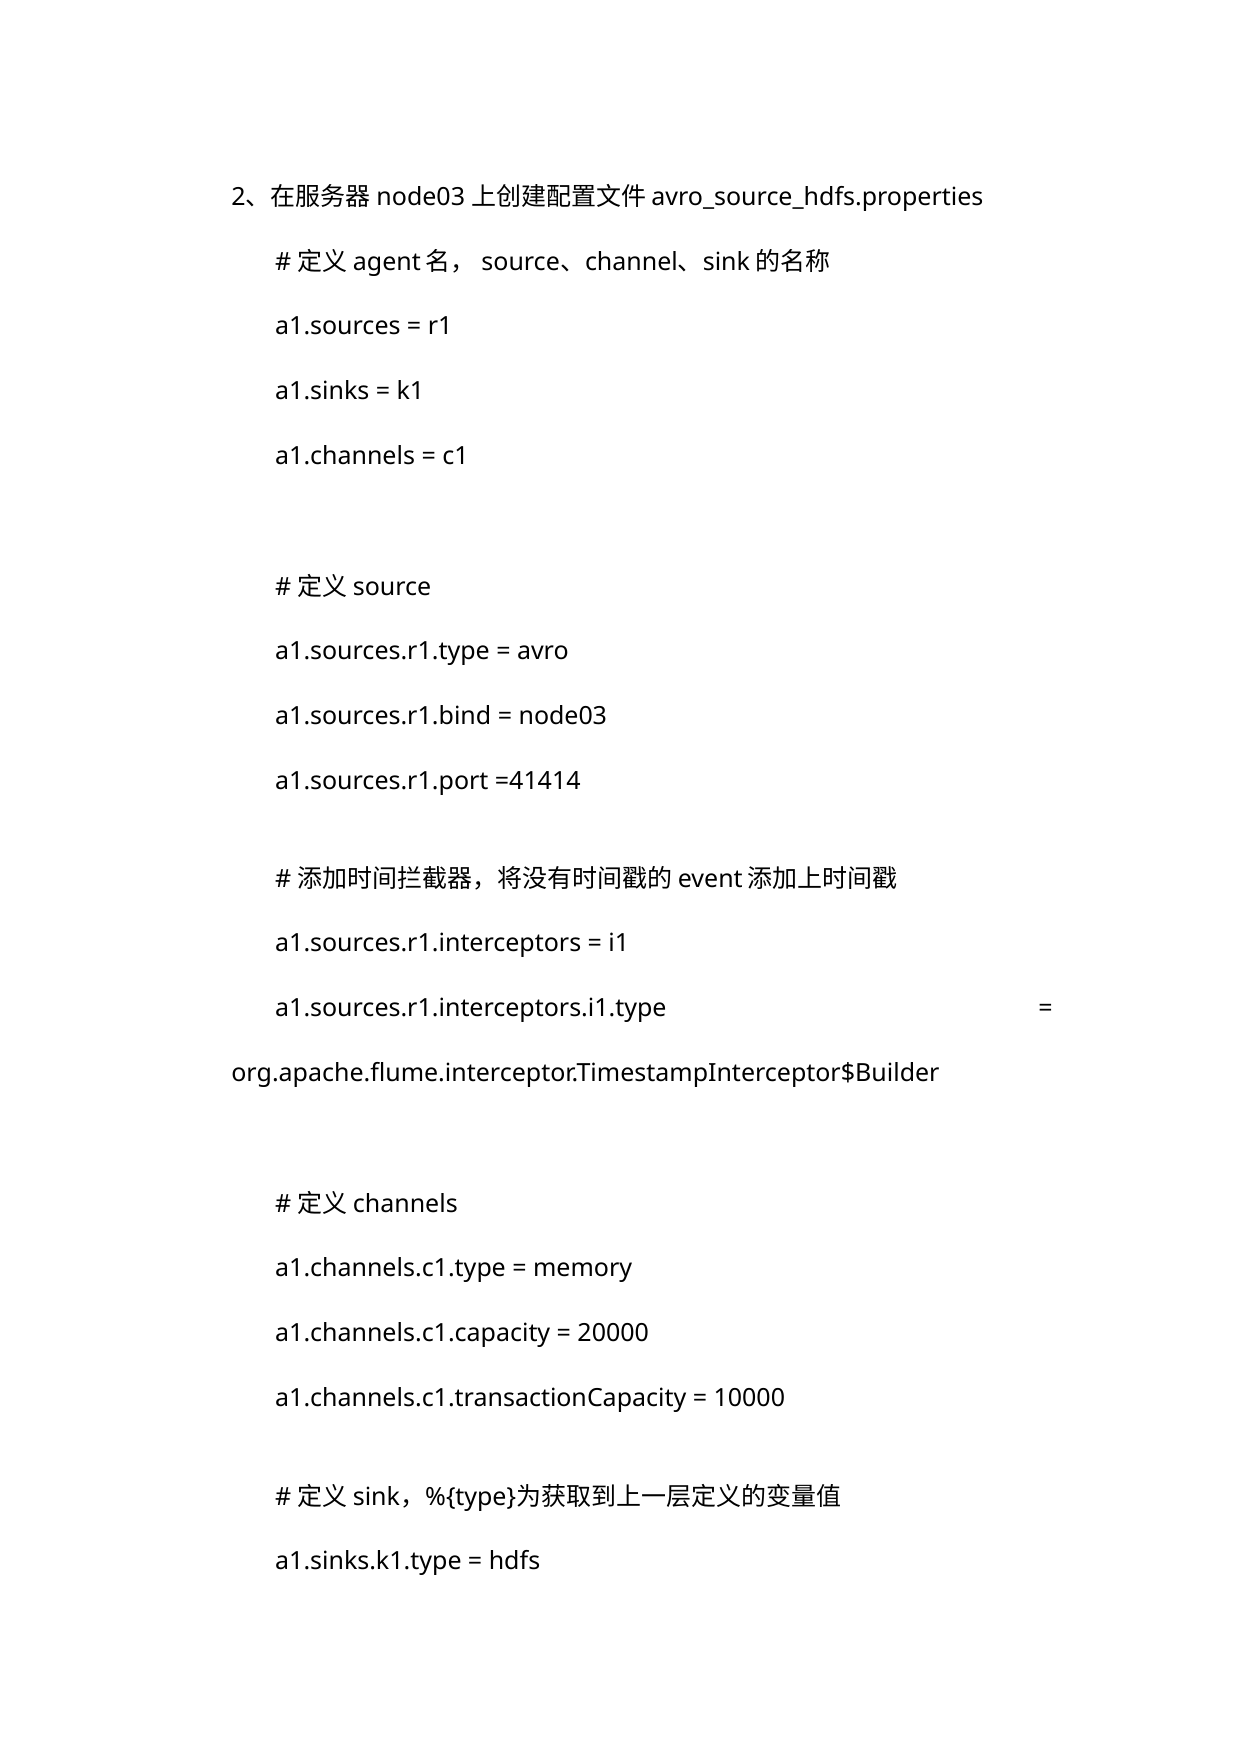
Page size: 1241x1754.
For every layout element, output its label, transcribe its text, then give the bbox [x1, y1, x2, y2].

list a1.channels.c1.transactionCapacity = 10000 [231, 1364, 1053, 1429]
list a1.channels.c1.capacity = 20000 [231, 1299, 1053, 1364]
list # 定义agent名， source、channel、sink的名称 [231, 227, 1053, 292]
list a1.channels = c1 [231, 422, 1053, 487]
list a1.channels.c1.type = memory [231, 1234, 1053, 1299]
list # 定义source [231, 552, 1053, 617]
list a1.sinks = k1 [231, 357, 1053, 422]
list # 定义channels [231, 1169, 1053, 1234]
list a1.sources = r1 [231, 292, 1053, 357]
list a1.sources.r1.interceptors.i1.type = org.apache.flume.interceptor.TimestampInterceptor$Builder [231, 974, 1053, 1104]
list a1.sources.r1.bind = node03 [231, 682, 1053, 747]
list a1.sources.r1.interceptors = i1 [231, 909, 1053, 974]
list a1.sinks.k1.type = hdfs [231, 1527, 1053, 1592]
list 在服务器 node03 上创建配置文件avro_source_hdfs.properties [187, 162, 1053, 227]
list # 定义sink，%{type}为获取到上一层定义的变量值 [231, 1462, 1053, 1527]
list a1.sources.r1.port =41414 [231, 747, 1053, 812]
list # 添加时间拦截器，将没有时间戳的event添加上时间戳 [231, 844, 1053, 909]
list a1.sources.r1.type = avro [231, 617, 1053, 682]
